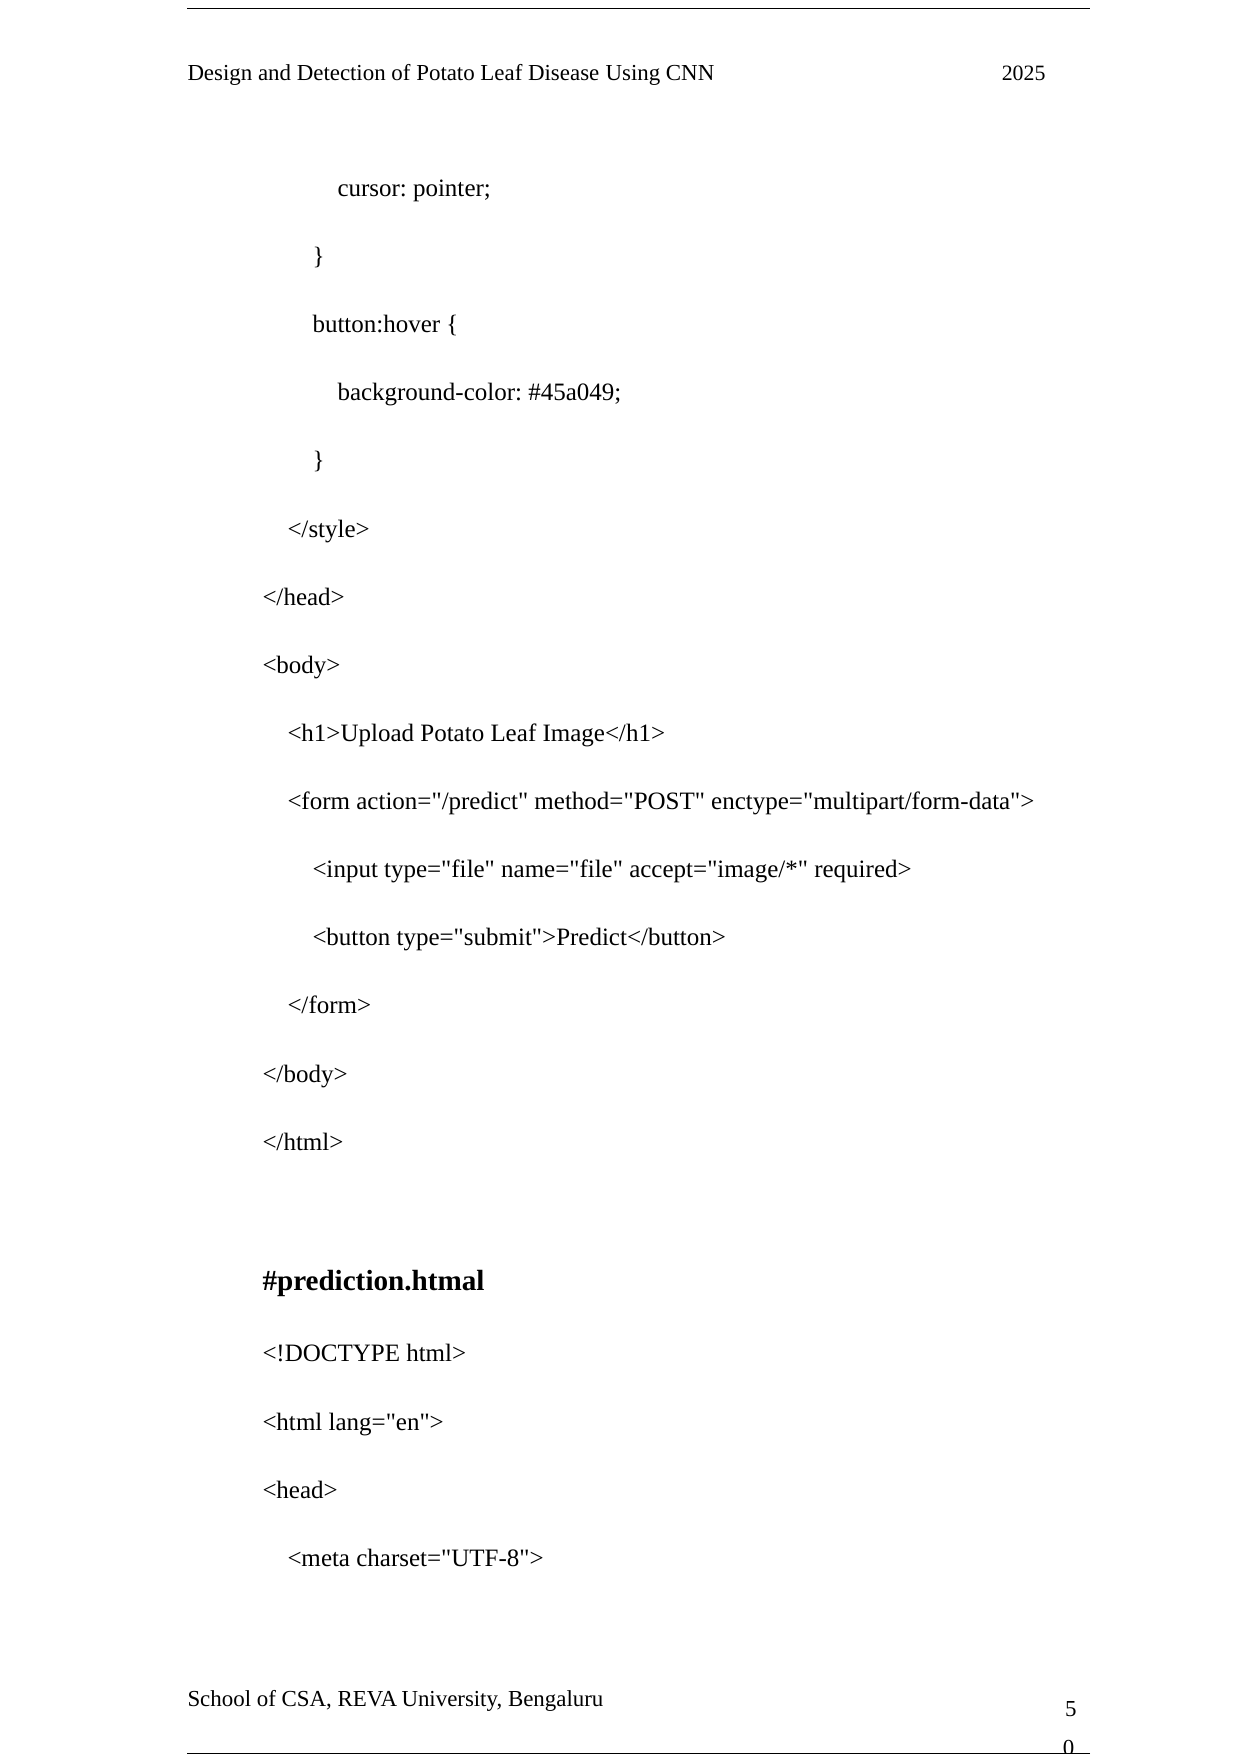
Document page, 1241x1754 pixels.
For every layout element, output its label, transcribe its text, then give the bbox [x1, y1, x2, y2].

text button:hover { [262, 309, 1067, 338]
text </form> [262, 991, 1067, 1019]
text background-color: #45a049; [262, 377, 1067, 406]
text </head> [262, 582, 1067, 611]
text </style> [262, 514, 1067, 542]
text <h1>Upload Potato Leaf Image</h1> [262, 718, 1067, 747]
text <button type="submit">Predict</button> [262, 922, 1067, 951]
text </html> [262, 1127, 1067, 1156]
text <input type="file" name="file" accept="image/*" required> [262, 854, 1067, 883]
text } [262, 241, 1067, 270]
text <meta charset="UTF-8"> [262, 1543, 1067, 1572]
text <!DOCTYPE html> [262, 1338, 1067, 1367]
text } [262, 446, 1067, 474]
text <body> [262, 650, 1067, 679]
text <form action="/predict" method="POST" enctype="multipart/form-data"> [262, 786, 1067, 815]
text <head> [262, 1475, 1067, 1503]
text #prediction.htmal [262, 1263, 1067, 1297]
text cursor: pointer; [262, 173, 1067, 202]
text </body> [262, 1059, 1067, 1087]
text <html lang="en"> [262, 1407, 1067, 1435]
